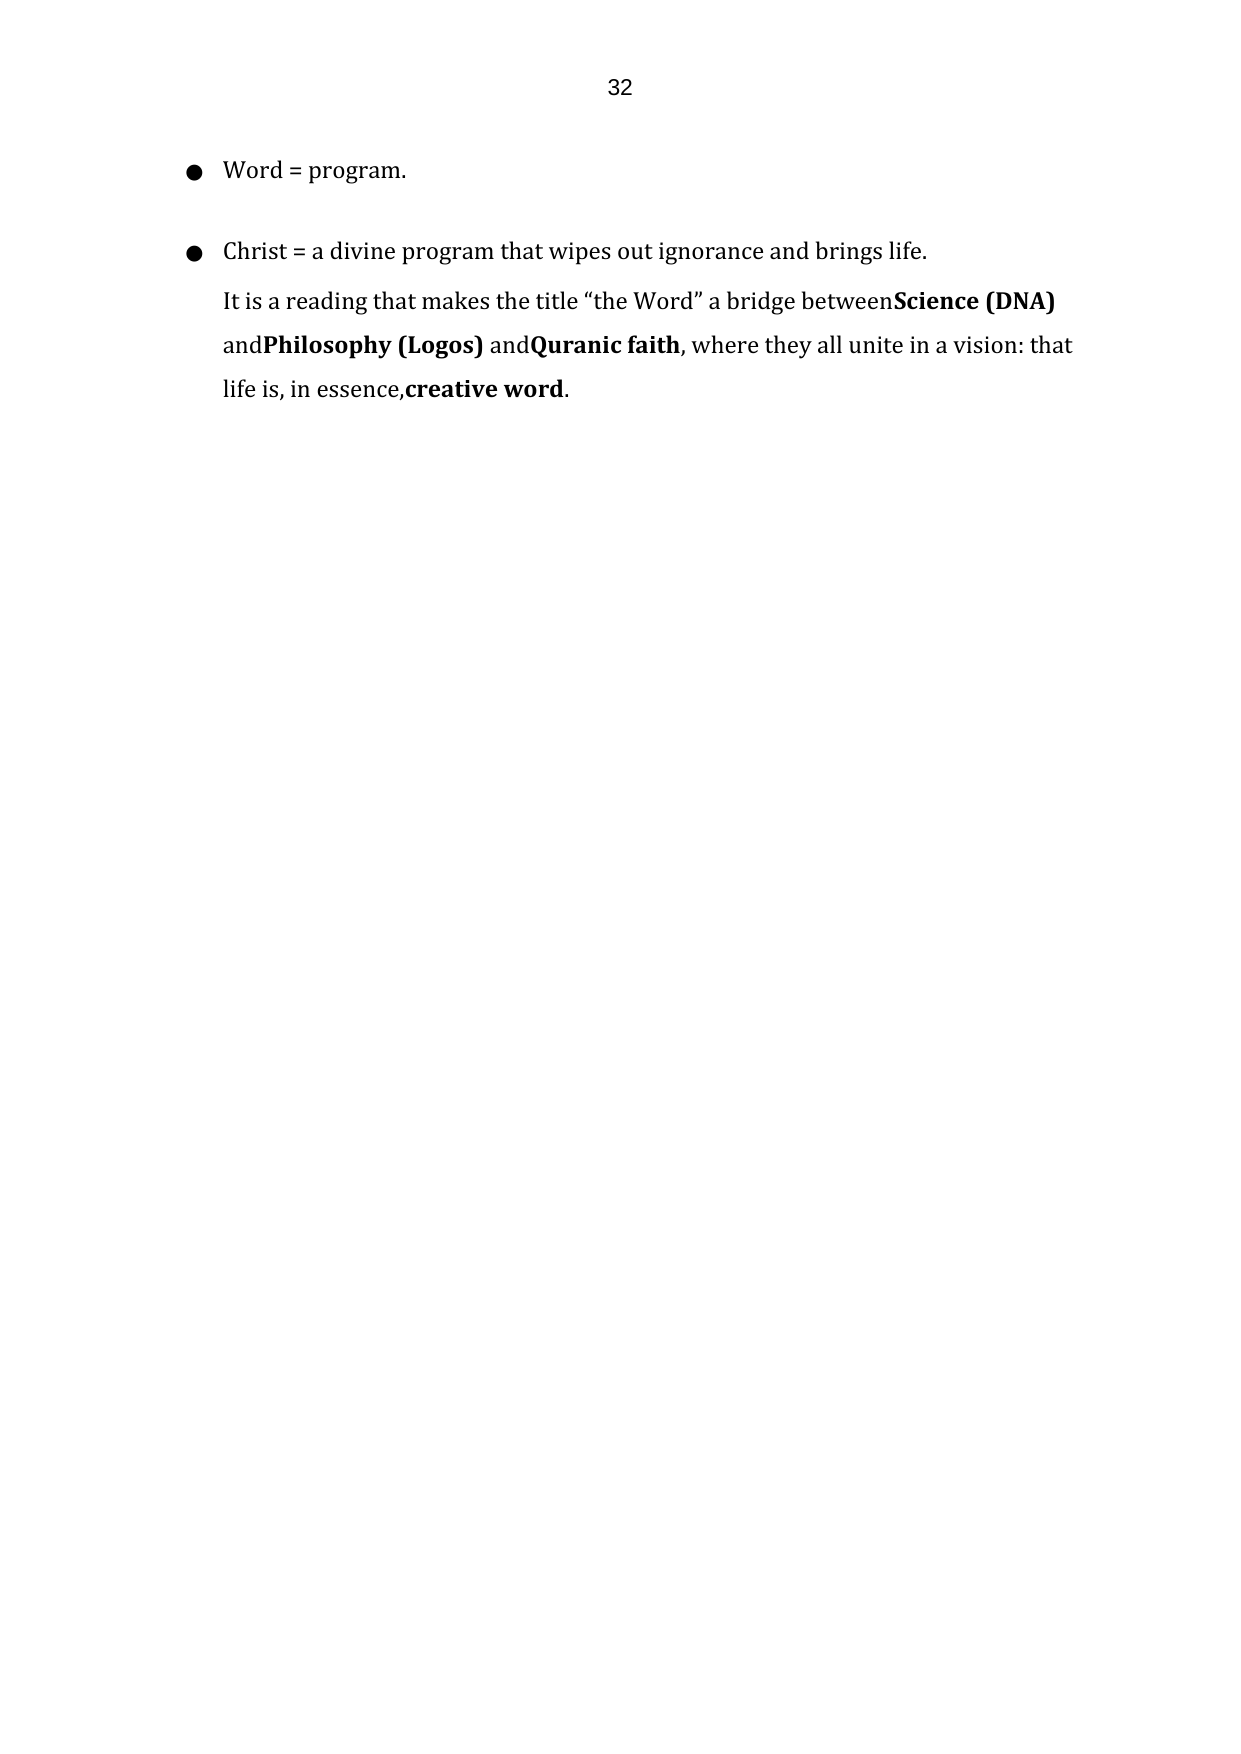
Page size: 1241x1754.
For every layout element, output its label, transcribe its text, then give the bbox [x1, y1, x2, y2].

list Word = program. [185, 148, 1093, 190]
list Christ = a divine program that wipes out ignorance and brings life. It is a reading that makes the title “the Word” a bridge betweenScience (DNA) andPhilosophy (Logos) andQuranic faith, where they all unite in a vision: that life is, in essence,creative word. [185, 228, 1093, 403]
